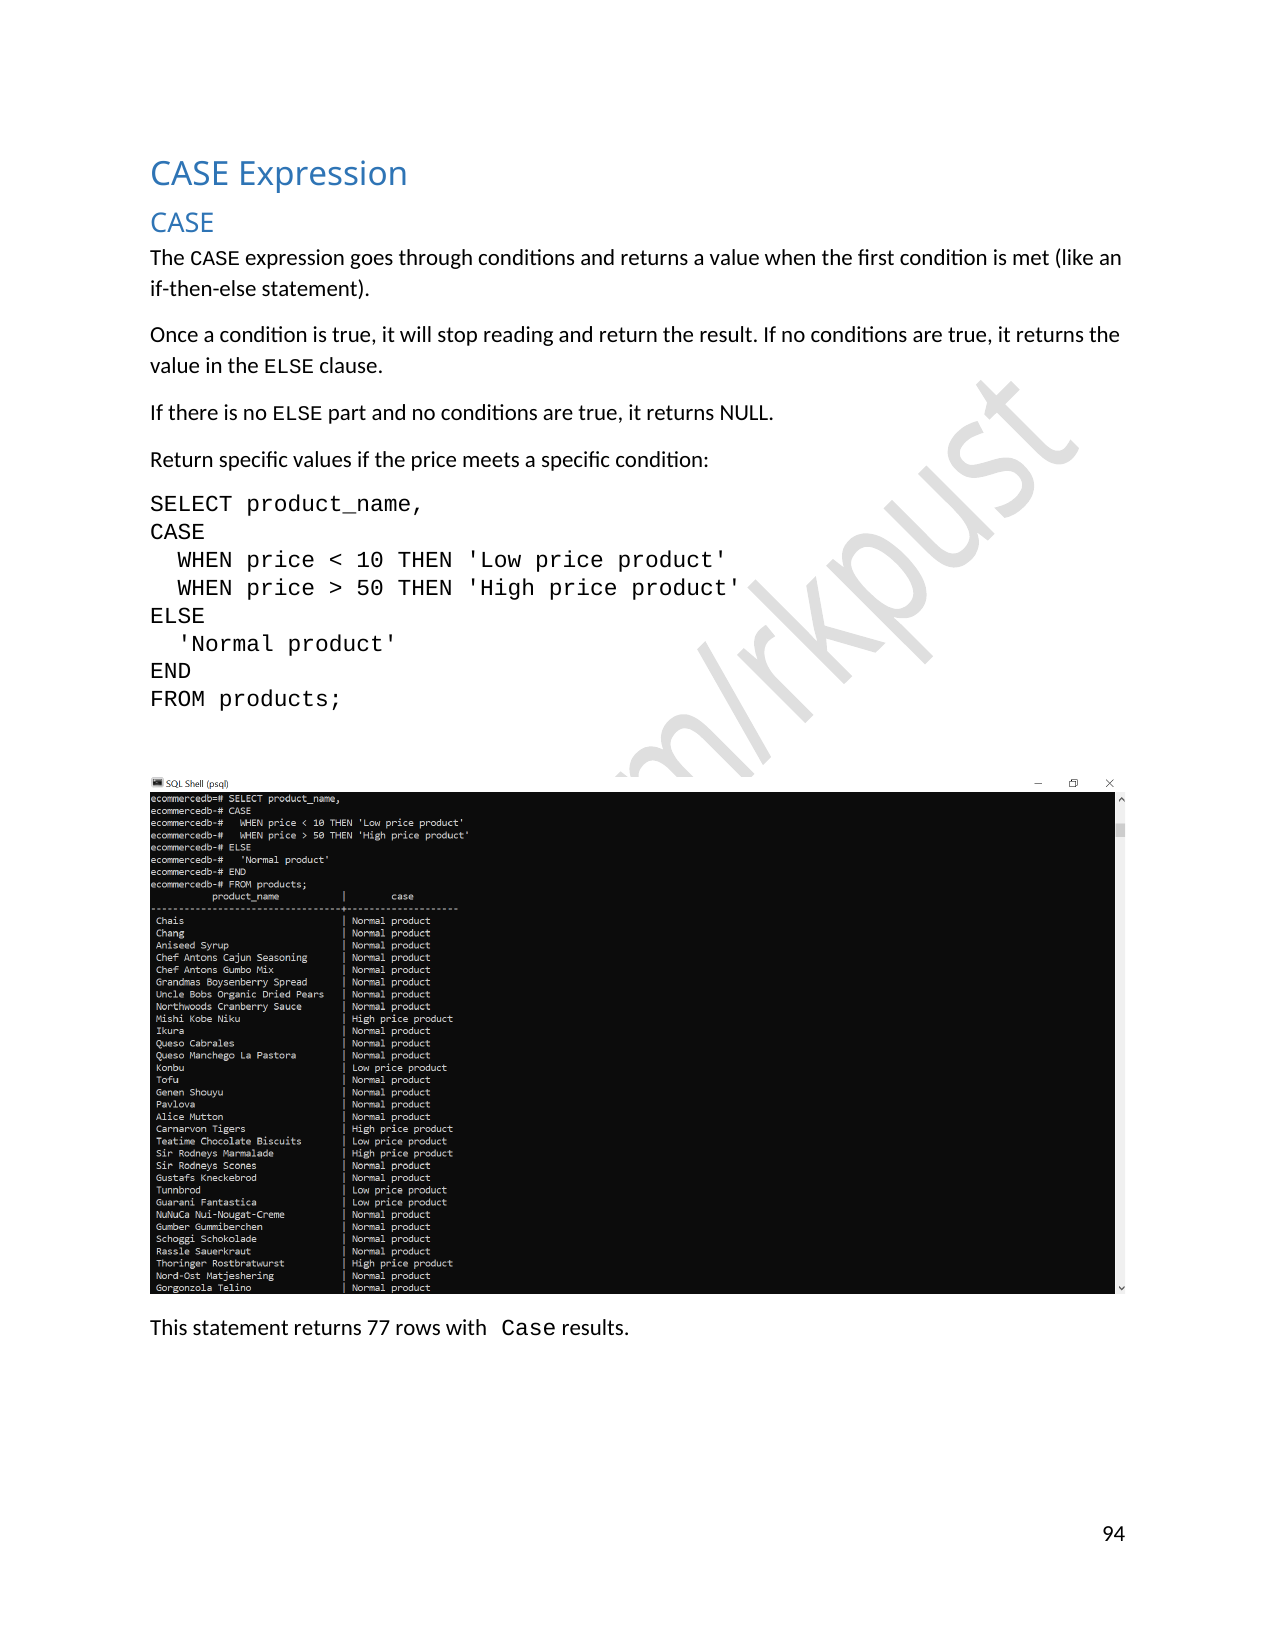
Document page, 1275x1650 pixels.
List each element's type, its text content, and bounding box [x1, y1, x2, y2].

text This statement returns 77 rows with Case results. [150, 1313, 1125, 1342]
text SELECT product_name, CASE WHEN price < 10 THEN 'Low price product' WHEN price > 50 THEN 'High price product' ELSE 'Normal product' END FROM products; [150, 492, 1125, 714]
text The CASE expression goes through conditions and returns a value when the first condition is met (like an if-then-else statement). [150, 243, 1125, 302]
text Return specific values if the price meets a specific condition: [150, 446, 1125, 473]
picture [150, 777, 1125, 1294]
text If there is no ELSE part and no conditions are true, it returns NULL. [150, 398, 1125, 427]
subtitle CASE [150, 203, 1125, 240]
subtitle CASE Expression [150, 150, 1125, 195]
text Once a condition is true, it will stop reading and return the result. If no conditions are true, it returns the value in the ELSE clause. [150, 321, 1125, 379]
